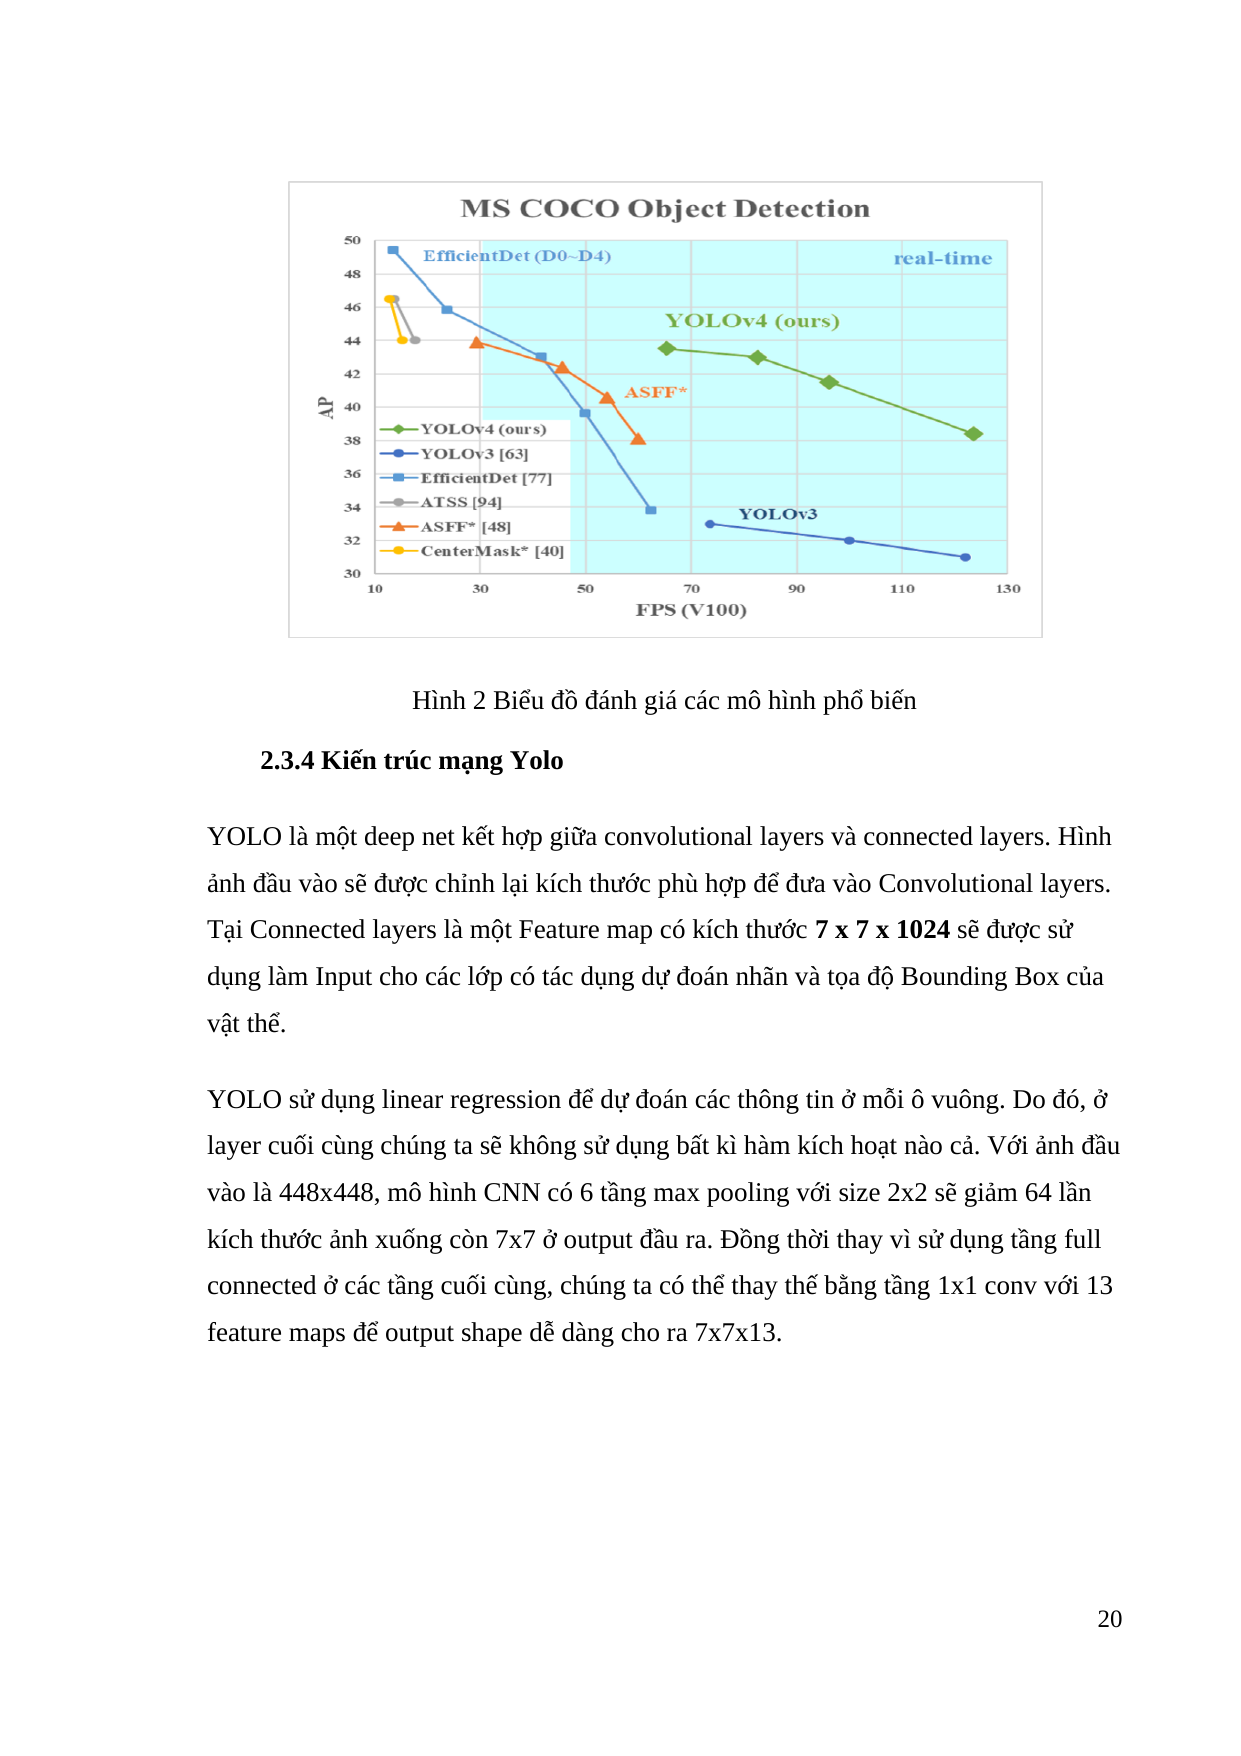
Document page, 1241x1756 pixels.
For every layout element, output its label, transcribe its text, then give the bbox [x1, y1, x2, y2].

text YOLO là một deep net kết hợp giữa convolutional layers và connected layers. Hình ảnh đầu vào sẽ được chỉnh lại kích thước phù hợp để đưa vào Convolutional layers. Tại Connected layers là một Feature map có kích thước 7 x 7 x 1024 sẽ được sử dụng làm Input cho các lớp có tác dụng dự đoán nhãn và tọa độ Bounding Box của vật thể. [207, 820, 1122, 1038]
text YOLO sử dụng linear regression để dự đoán các thông tin ở mỗi ô vuông. Do đó, ở layer cuối cùng chúng ta sẽ không sử dụng bất kì hàm kích hoạt nào cả. Với ảnh đầu vào là 448x448, mô hình CNN có 6 tầng max pooling với size 2x2 sẽ giảm 64 lần kích thước ảnh xuống còn 7x7 ở output đầu ra. Đồng thời thay vì sử dụng tầng full connected ở các tầng cuối cùng, chúng ta có thể thay thế bằng tầng 1x1 conv với 13 feature maps để output shape dễ dàng cho ra 7x7x13. [207, 1083, 1122, 1347]
picture [283, 177, 1046, 641]
subtitle 2.3.4 Kiến trúc mạng Yolo [260, 744, 1122, 776]
text Hình 2 Biểu đồ đánh giá các mô hình phổ biến [207, 684, 1122, 715]
